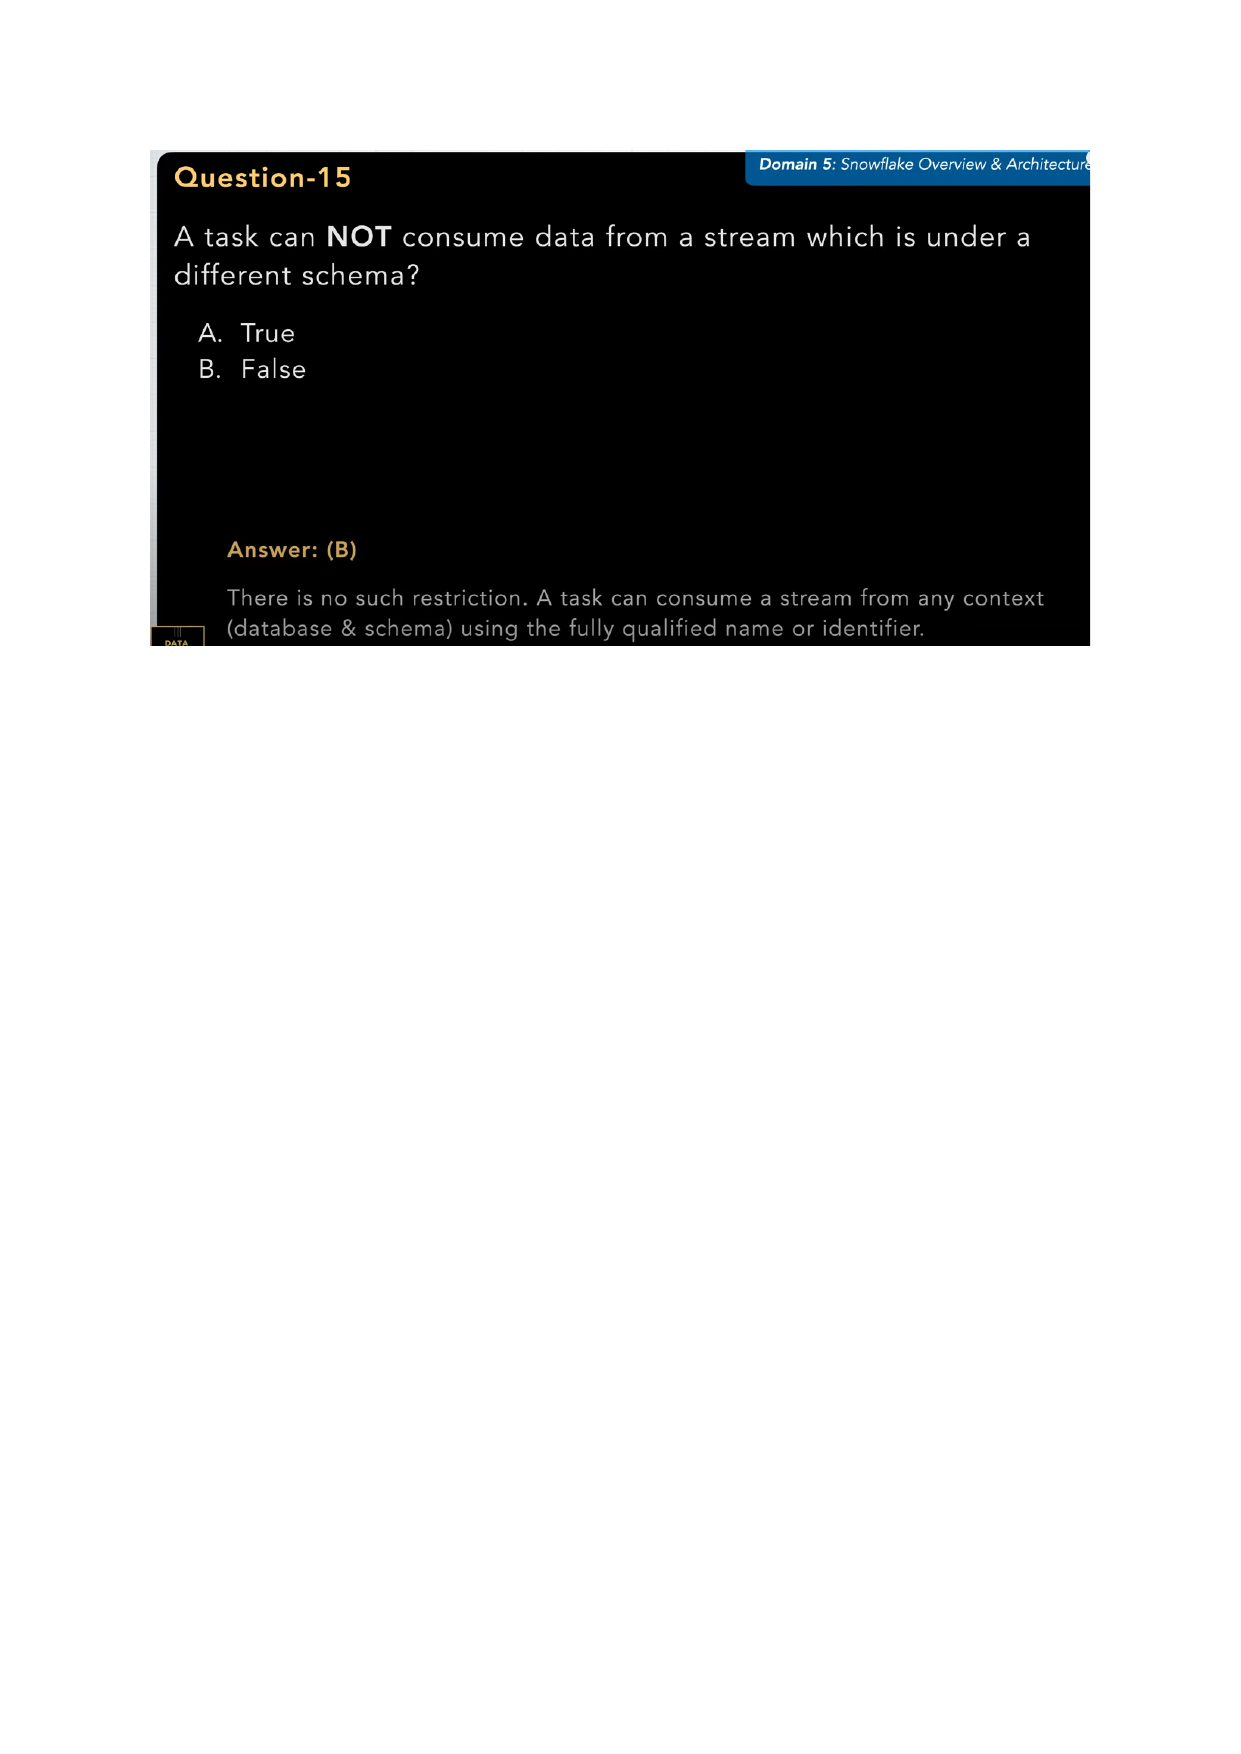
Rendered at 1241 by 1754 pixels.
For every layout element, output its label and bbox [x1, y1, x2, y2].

picture [150, 150, 1091, 646]
